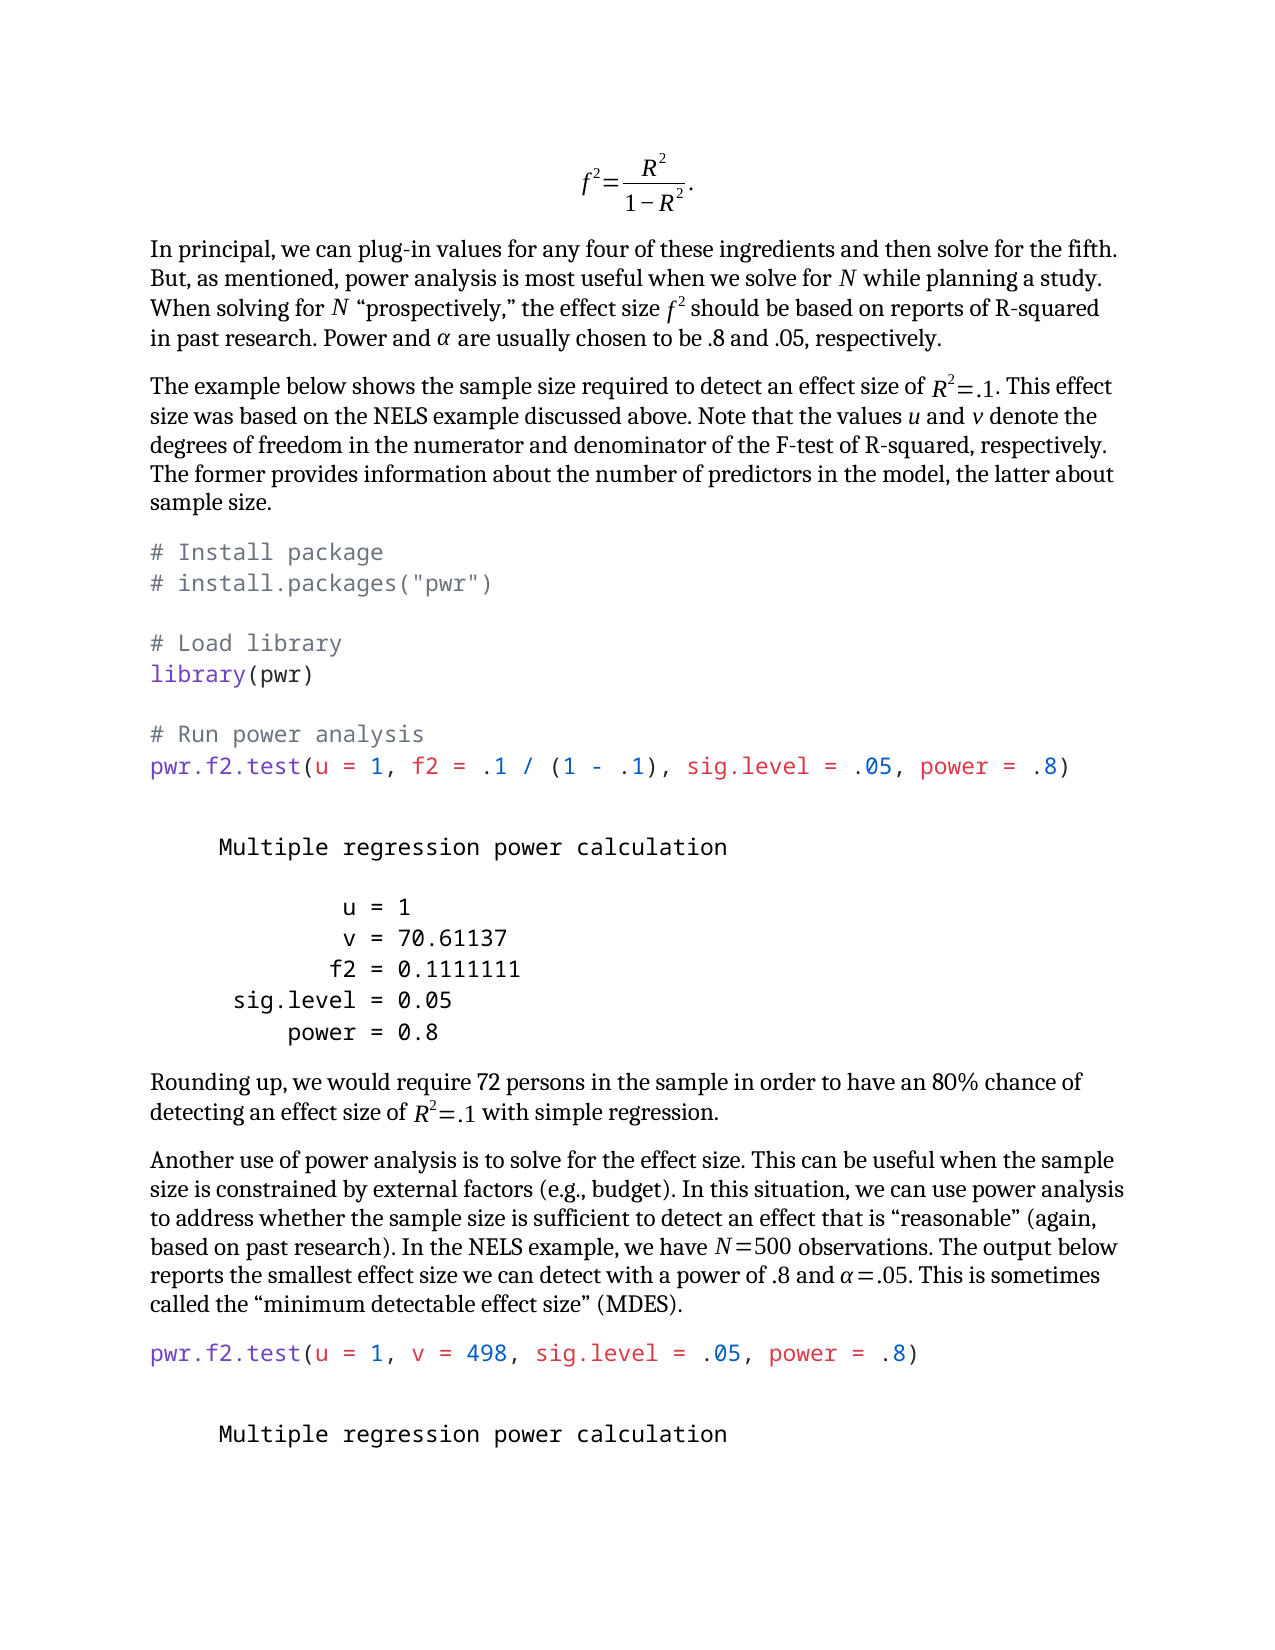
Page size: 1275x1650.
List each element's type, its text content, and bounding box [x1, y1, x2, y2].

text pwr.f2.test(u = 1, v = 498, sig.level = .05, power = .8) [150, 1337, 1125, 1369]
text The example below shows the sample size required to detect an effect size of . This effect size was based on the NELS example discussed above. Note that the values and denote the degrees of freedom in the numerator and denominator of the F-test of R-squared, respectively. The former provides information about the number of predictors in the model, the latter about sample size. [150, 371, 1125, 517]
text Rounding up, we would require 72 persons in the sample in order to have an 80% chance of detecting an effect size of with simple regression. [150, 1067, 1125, 1127]
text Another use of power analysis is to solve for the effect size. This can be useful when the sample size is constrained by external factors (e.g., budget). In this situation, we can use power analysis to address whether the sample size is sufficient to detect an effect that is “reasonable” (again, based on past research). In the NELS example, we have observations. The output below reports the smallest effect size we can detect with a power of and . This is sometimes called the “minimum detectable effect size” (MDES). [150, 1146, 1125, 1319]
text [150, 1389, 1125, 1478]
text In principal, we can plug-in values for any four of these ingredients and then solve for the fifth. But, as mentioned, power analysis is most useful when we solve for while planning a study. When solving for “prospectively,” the effect size should be based on reports of R-squared in past research. Power and are usually chosen to be .8 and .05, respectively. [150, 235, 1125, 352]
text Multiple regression power calculation u = 1 v = 70.61137 f2 = 0.1111111 sig.level = 0.05 power = 0.8 [150, 802, 1125, 1047]
text # Install package # install.packages("pwr") # Load library library(pwr) # Run power analysis pwr.f2.test(u = 1, f2 = .1 / (1 - .1), sig.level = .05, power = .8) [150, 536, 1125, 781]
